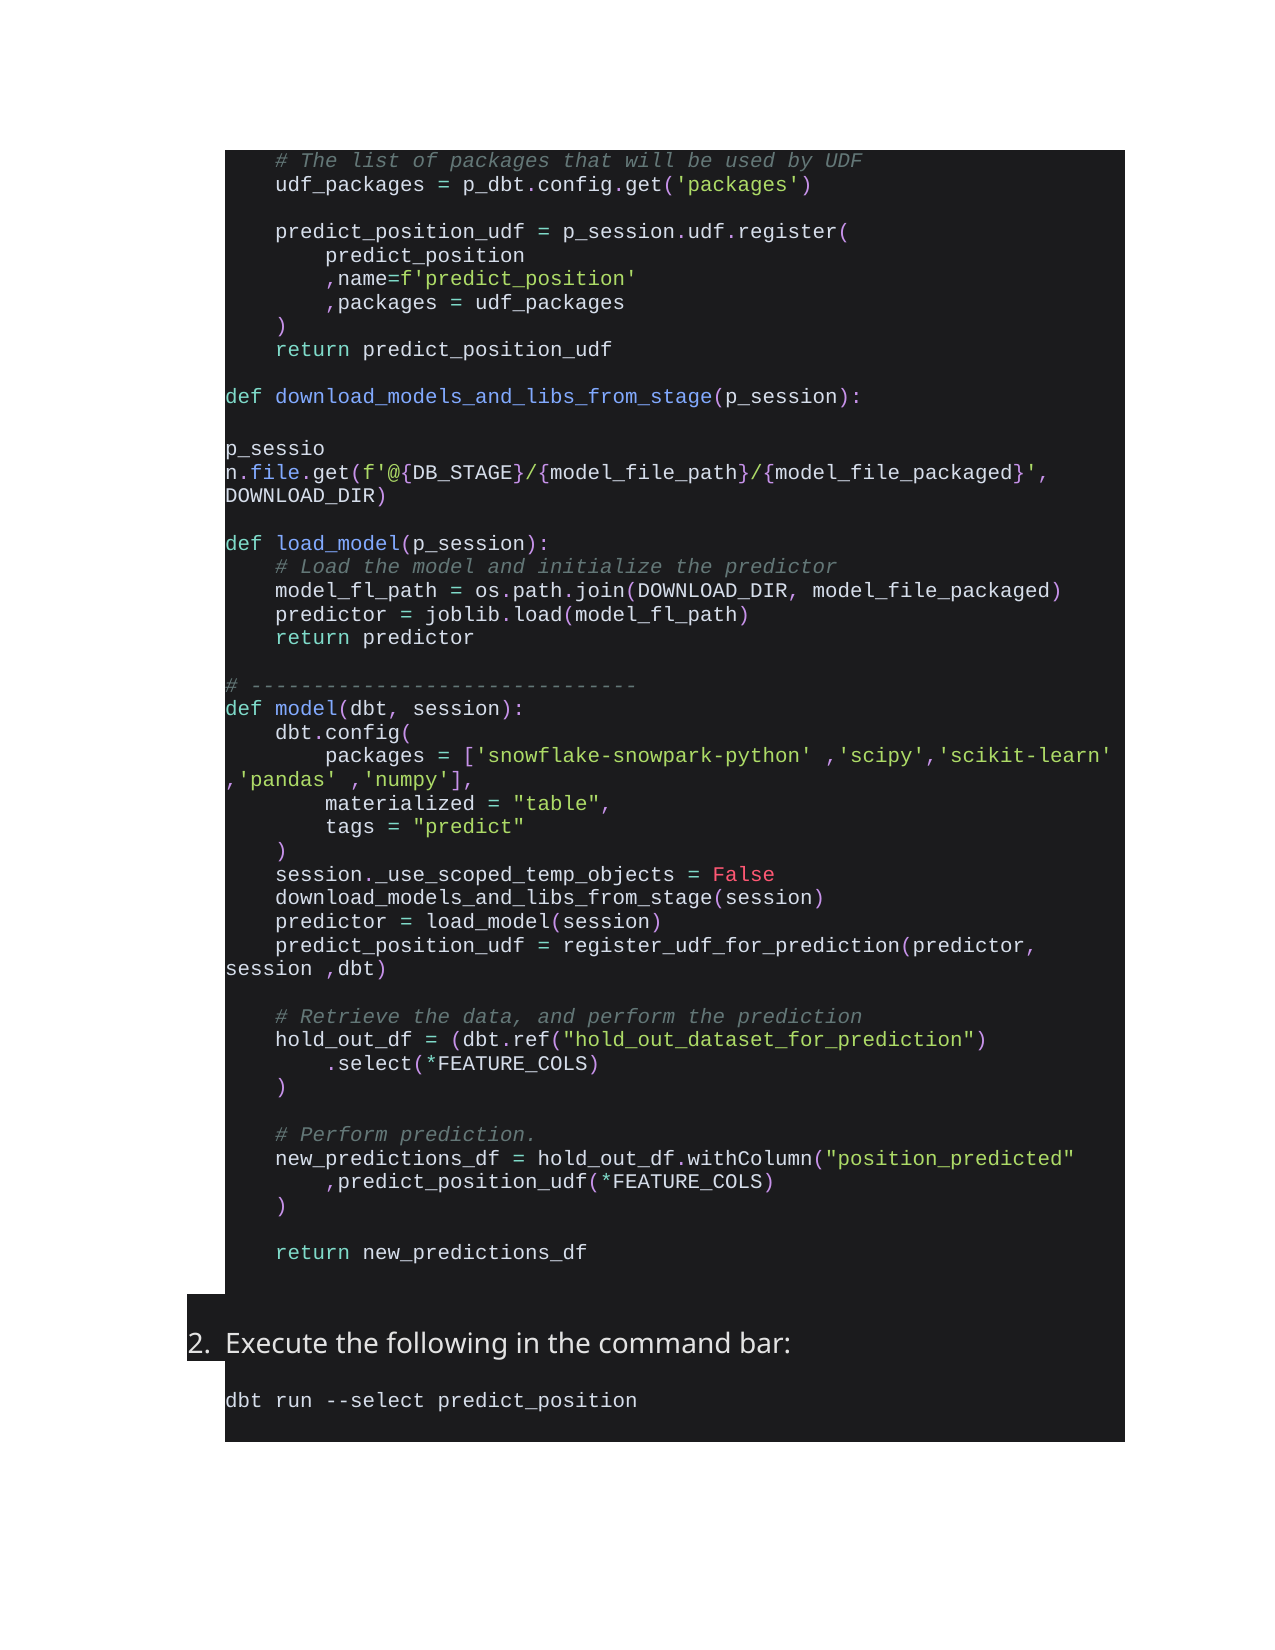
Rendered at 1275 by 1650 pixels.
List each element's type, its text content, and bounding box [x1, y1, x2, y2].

text dbt run --select predict_position [225, 1390, 1125, 1442]
list Execute the following in the command bar: [187, 1323, 1125, 1361]
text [225, 150, 1125, 1294]
